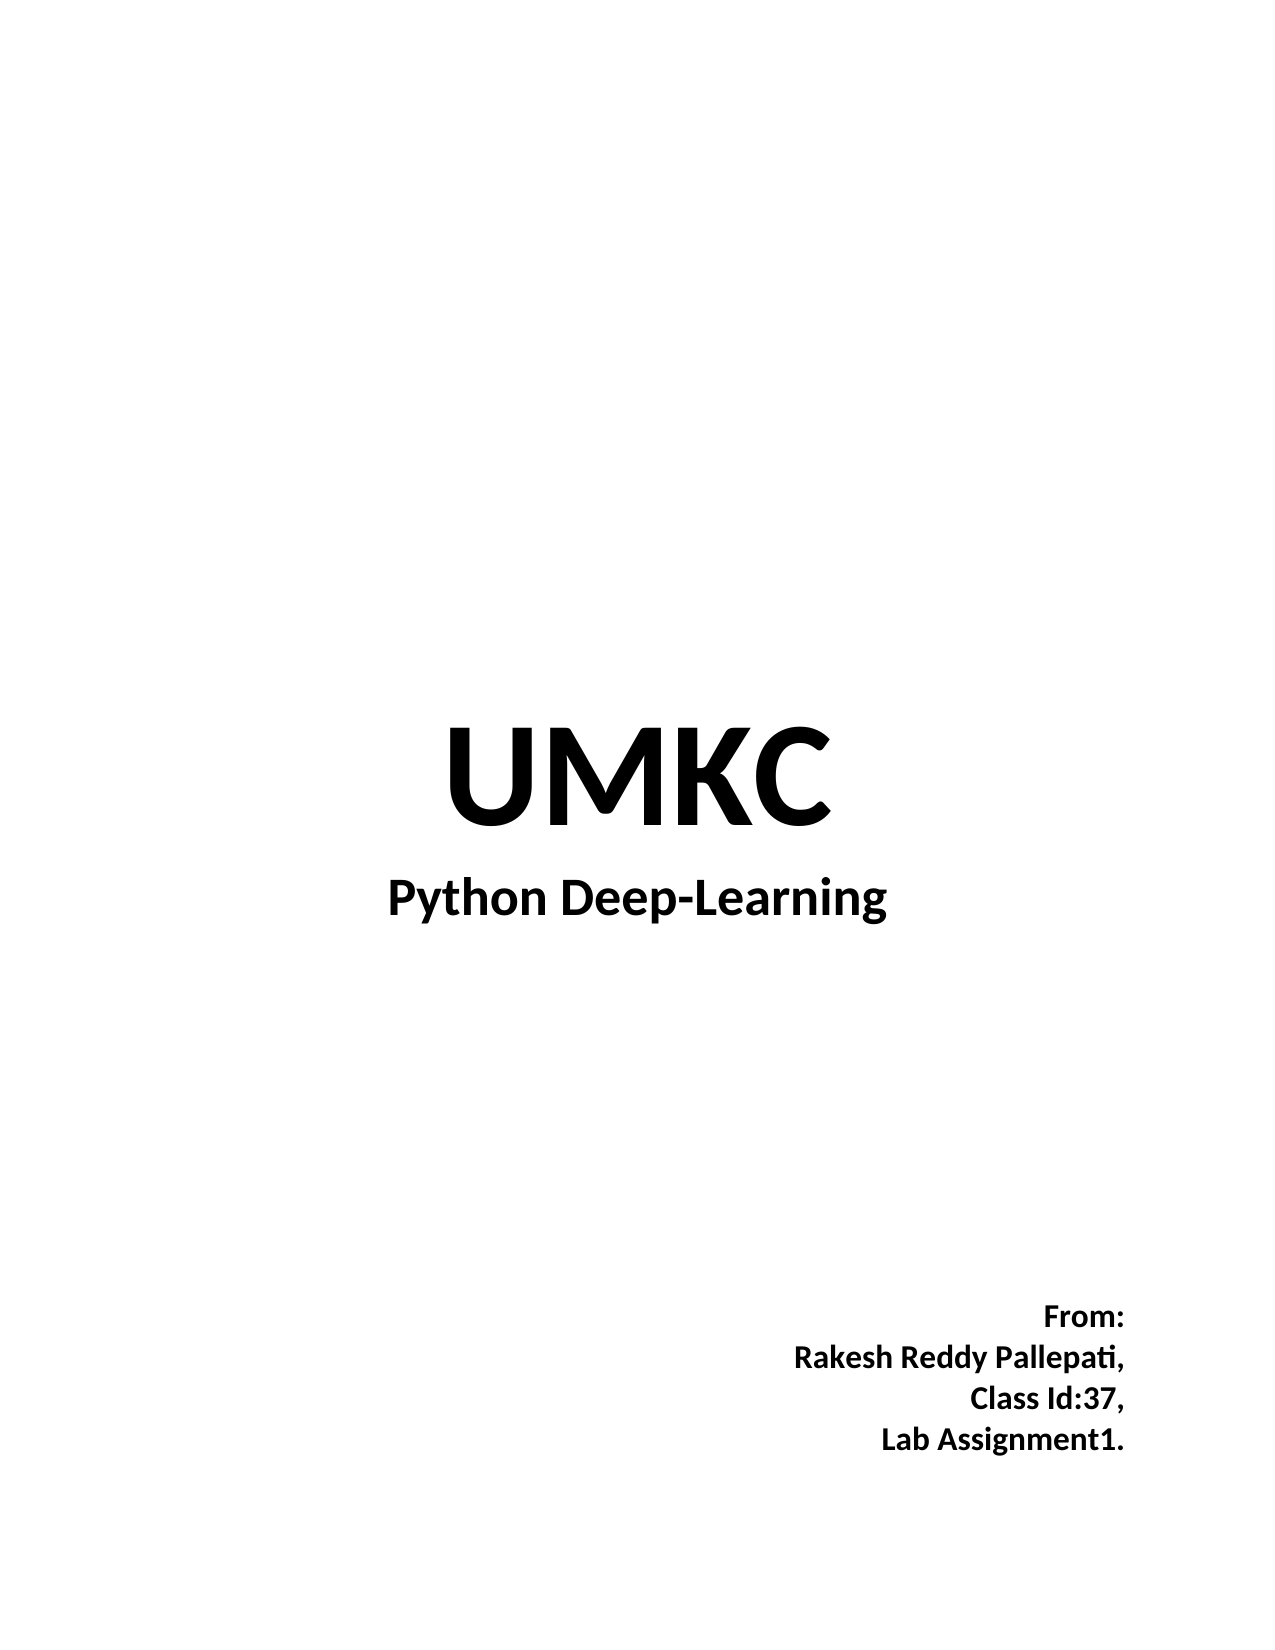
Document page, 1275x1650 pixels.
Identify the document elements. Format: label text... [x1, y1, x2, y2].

text Rakesh Reddy Pallepati, [150, 1336, 1125, 1377]
text UMKC [150, 679, 1125, 863]
text From: [150, 1295, 1125, 1336]
text Class Id:37, [150, 1377, 1125, 1417]
text Lab Assignment1. [150, 1417, 1125, 1458]
text Python Deep-Learning [150, 863, 1125, 929]
